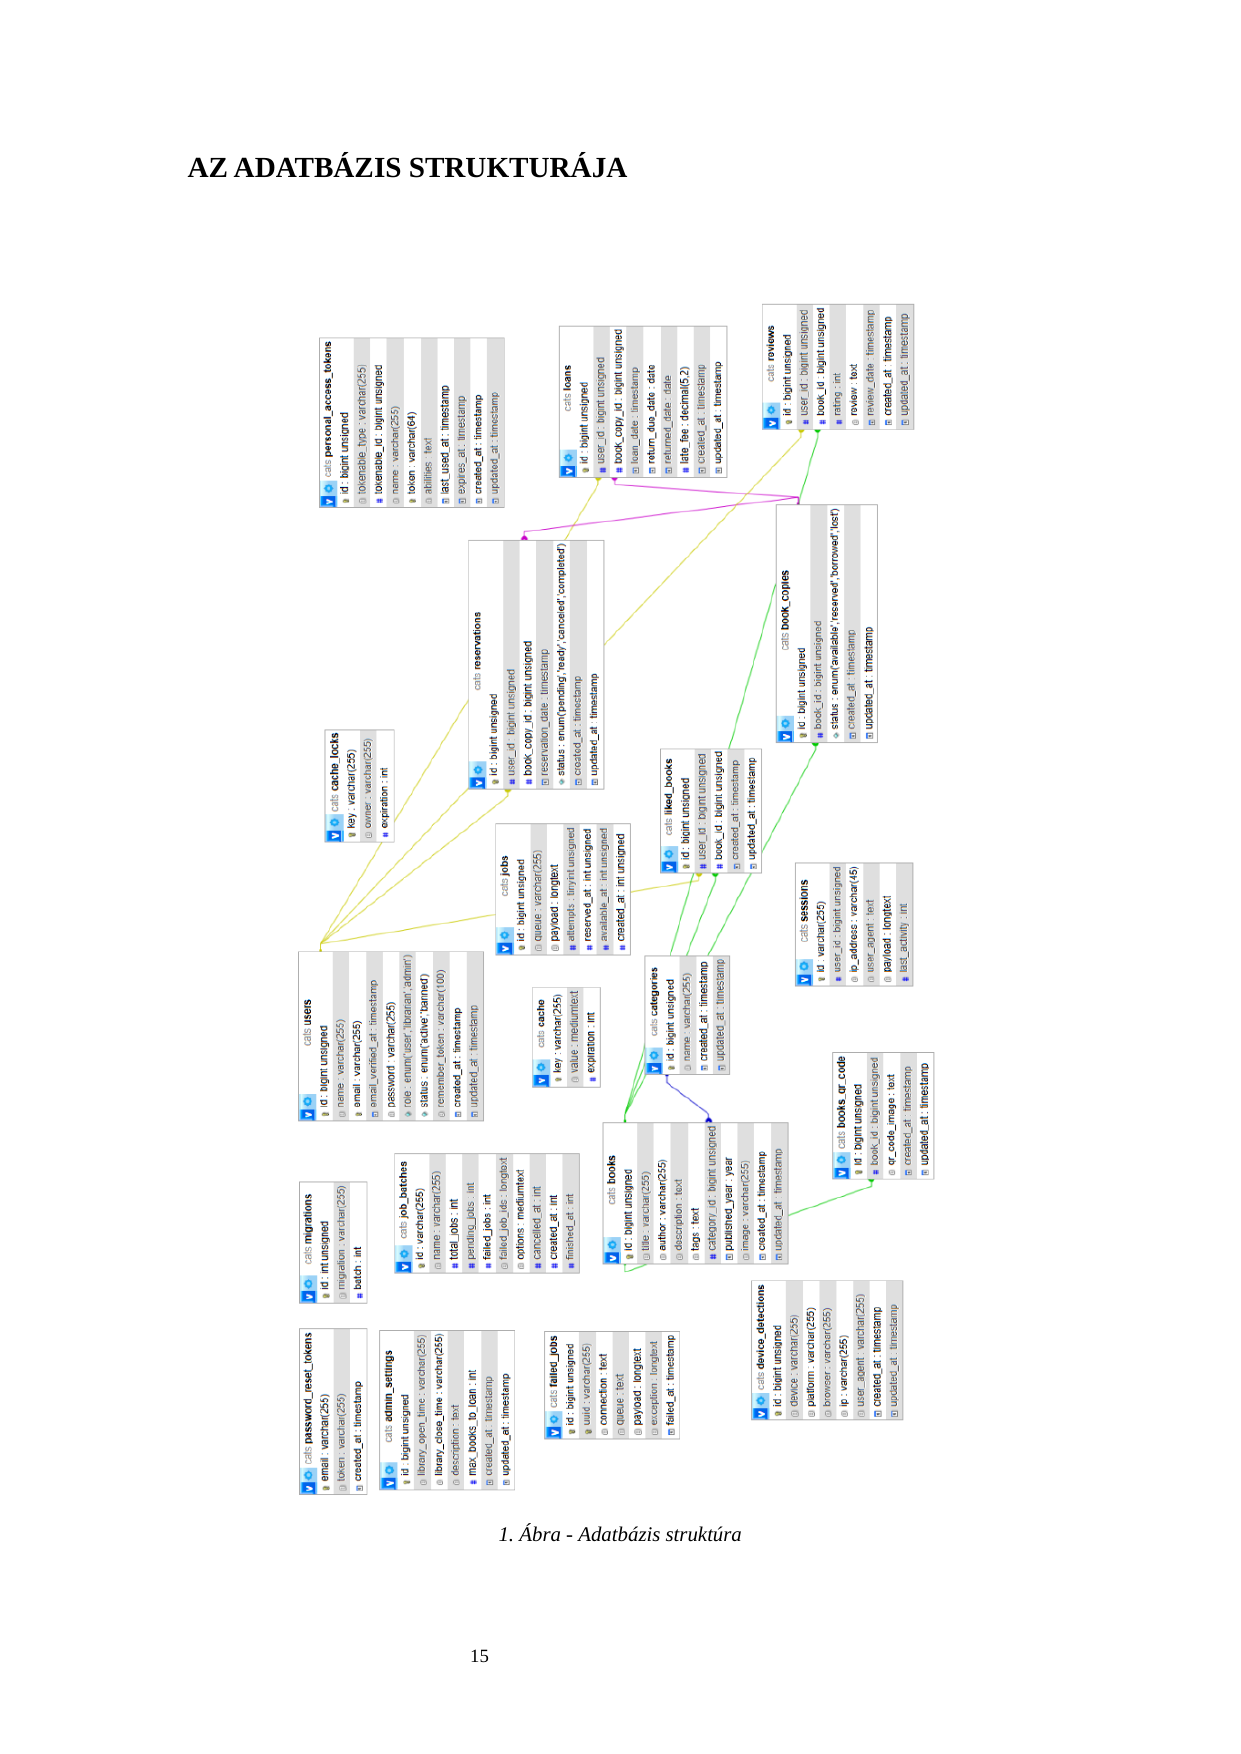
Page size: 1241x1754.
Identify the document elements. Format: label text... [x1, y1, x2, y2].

list Ábra - Adatbázis struktúra [187, 1522, 1053, 1546]
subtitle AZ ADATBÁZIS STRUKTURÁJA [187, 150, 1053, 183]
picture [294, 267, 946, 1508]
